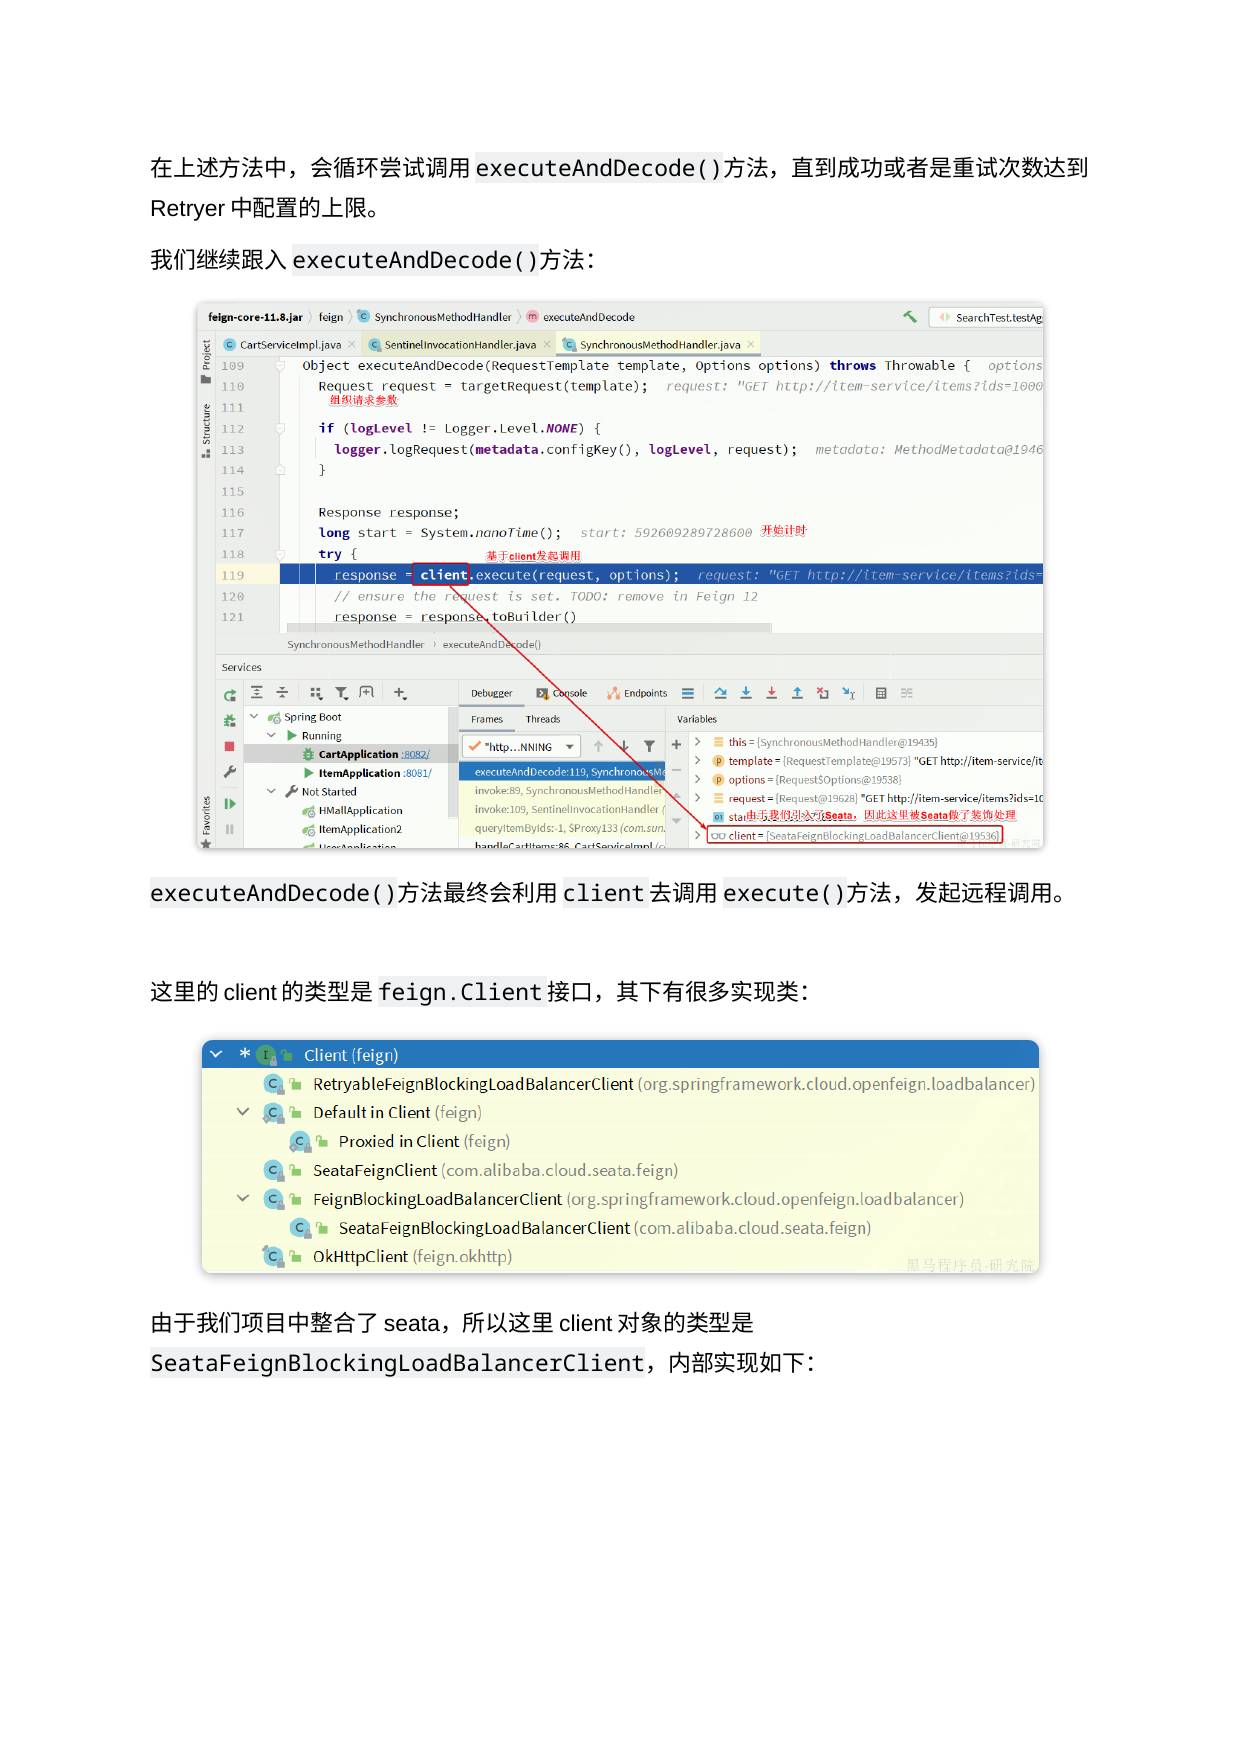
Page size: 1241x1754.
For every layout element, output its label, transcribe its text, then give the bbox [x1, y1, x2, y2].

text 由于我们项目中整合了seata，所以这里client对象的类型是SeataFeignBlockingLoadBalancerClient，内部实现如下： [150, 1305, 1090, 1378]
text 在上述方法中，会循环尝试调用executeAndDecode()方法，直到成功或者是重试次数达到Retryer中配置的上限。 [150, 150, 1090, 223]
text 这里的client的类型是feign.Client接口，其下有很多实现类： [150, 974, 1090, 1007]
picture [188, 1026, 1052, 1288]
picture [188, 294, 1052, 858]
text executeAndDecode()方法最终会利用client去调用execute()方法，发起远程调用。 [150, 875, 1090, 908]
text 我们继续跟入executeAndDecode()方法： [150, 242, 1090, 276]
